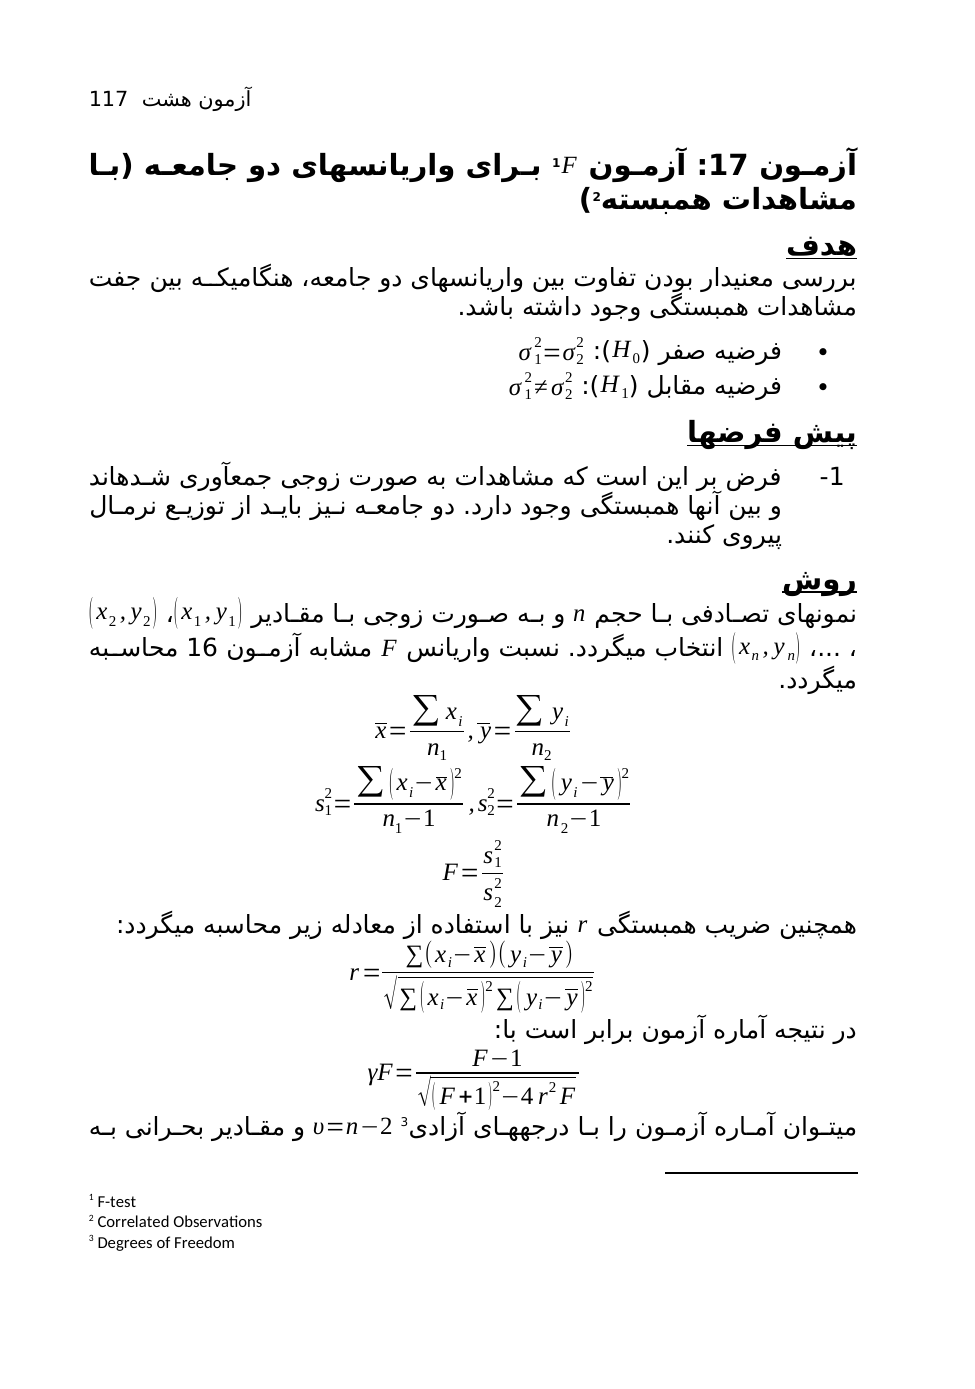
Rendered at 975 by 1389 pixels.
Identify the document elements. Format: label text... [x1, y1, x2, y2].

text پیش فرض‏ها [89, 416, 857, 450]
text هدف [89, 229, 857, 263]
text بررسی معنی‏دار بودن تفاوت بین واریانس‏های دو جامعه، هنگامیکه بین جفت مشاهدات همبستگی وجود داشته باشد. [89, 263, 857, 321]
list فرض بر این است که مشاهدات به صورت زوجی جمع‏آوری شده‏اند و بین آن‏ها همبستگی وجود دارد. دو جامعه نیز باید از توزیع نرمال پیروی کنند. [89, 462, 819, 550]
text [89, 1112, 857, 1141]
list فرضیه صفر (): [89, 333, 819, 368]
text نمونه‏ای تصادفی با حجم و به صورت زوجی با مقادیر ، ، ...، انتخاب می‏گردد. نسبت واریانس مشابه آزمون 16 محاسبه می‏گردد. [89, 596, 857, 695]
list فرضیه مقابل (): [89, 368, 819, 403]
subtitle آزمون 17: آزمون برای واریانس‏های دو جامعه (با مشاهدات همبسته) [89, 148, 857, 216]
text روش [89, 562, 857, 596]
text همچنین ضریب همبستگی نیز با استفاده از معادله زیر محاسبه می‏گردد: [89, 910, 857, 939]
text در نتیجه آماره آزمون برابر است با: [89, 1015, 857, 1044]
